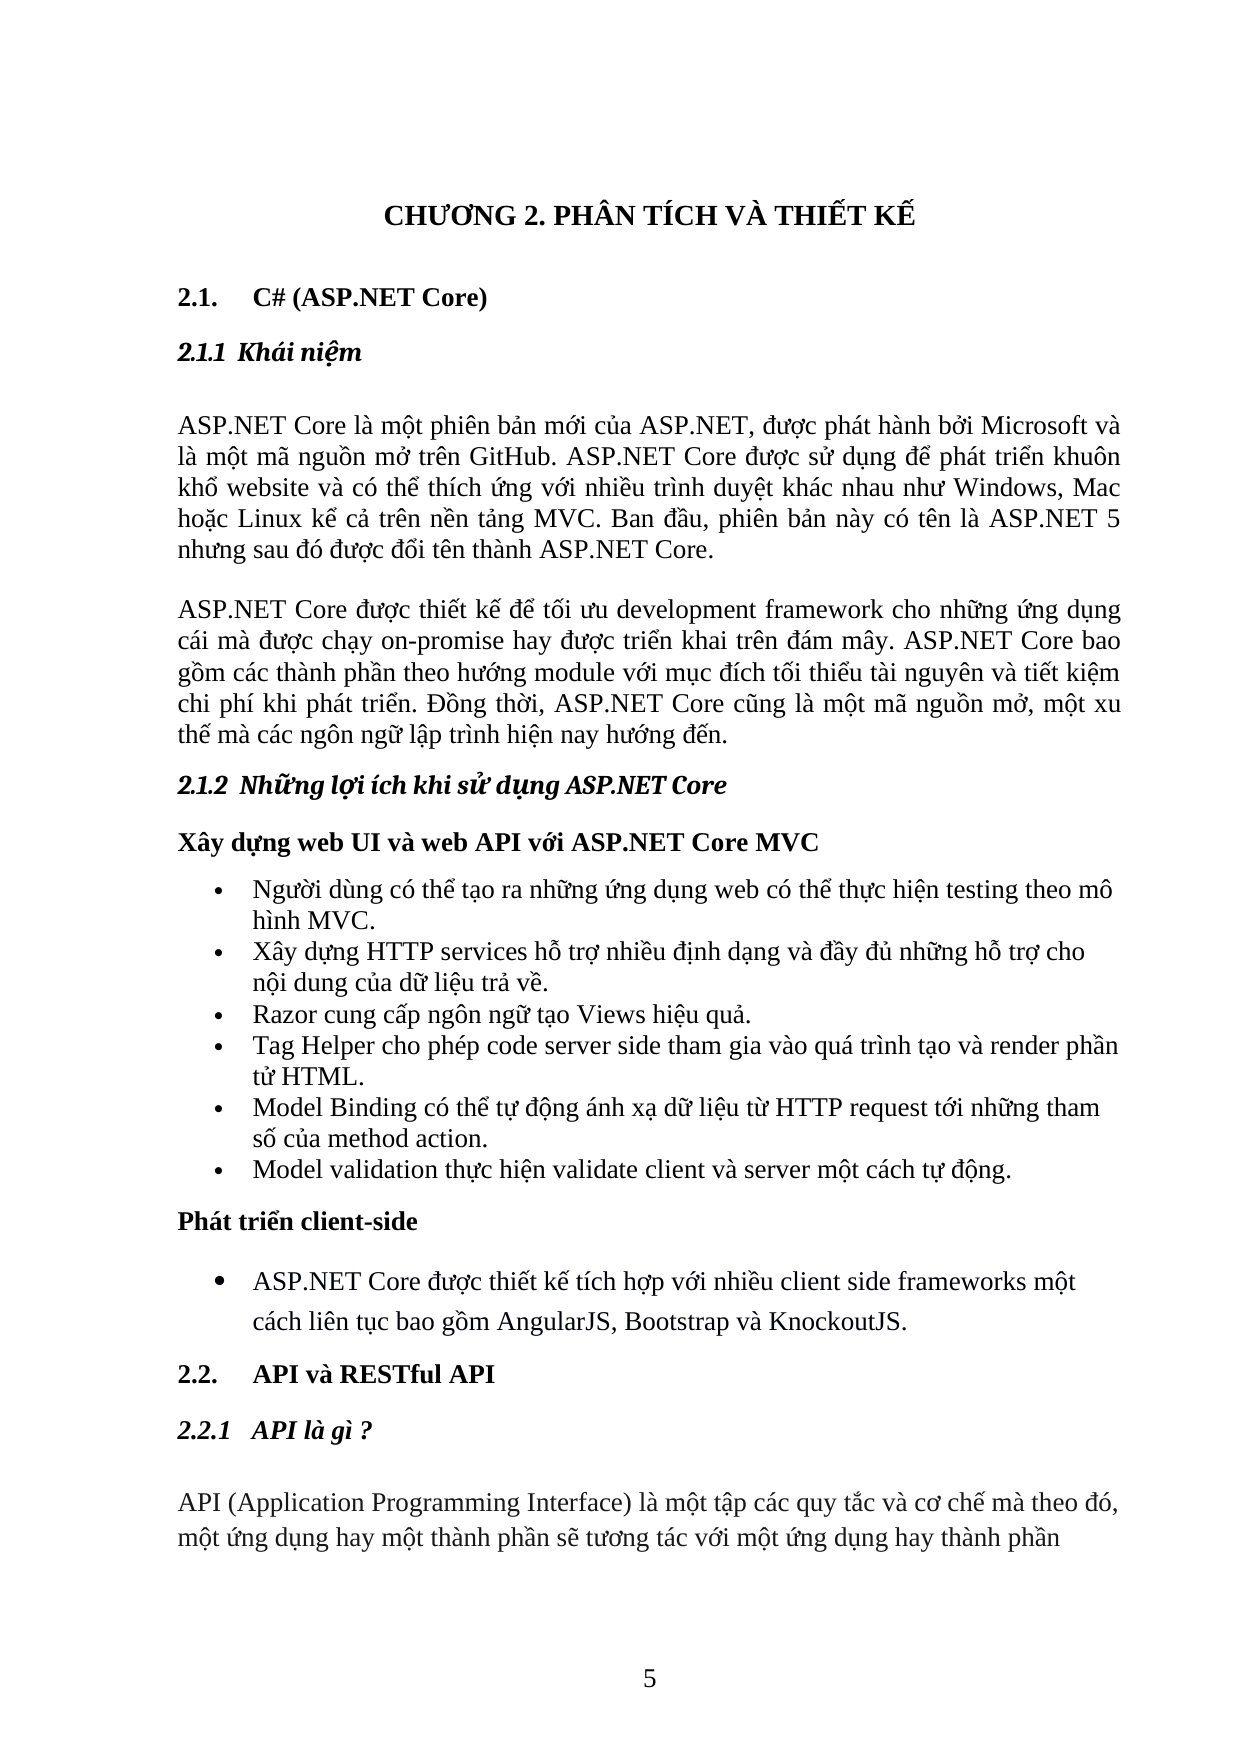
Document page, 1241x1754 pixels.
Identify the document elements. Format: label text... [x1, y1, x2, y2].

subtitle C# (ASP.NET Core) [177, 281, 1122, 312]
list ASP.NET Core được thiết kế tích hợp với nhiều client side frameworks một cách liên tục bao gồm AngularJS, Bootstrap và KnockoutJS. [215, 1264, 1122, 1336]
subtitle CHƯƠNG 2. PHÂN TÍCH VÀ THIẾT KẾ [177, 198, 1122, 231]
text ASP.NET Core được thiết kế để tối ưu development framework cho những ứng dụng cái mà được chạy on-promise hay được triển khai trên đám mây. ASP.NET Core bao gồm các thành phần theo hướng module với mục đích tối thiểu tài nguyên và tiết kiệm chi phí khi phát triển. Đồng thời, ASP.NET Core cũng là một mã nguồn mở, một xu thế mà các ngôn ngữ lập trình hiện nay hướng đến. [177, 593, 1122, 749]
list Tag Helper cho phép code server side tham gia vào quá trình tạo và render phần tử HTML. [215, 1029, 1122, 1091]
subtitle 2.1.2 Những lợi ích khi sử dụng ASP.NET Core [177, 770, 1122, 801]
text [177, 1486, 1122, 1552]
list Người dùng có thể tạo ra những ứng dụng web có thể thực hiện testing theo mô hình MVC. [215, 873, 1122, 935]
text Phát triển client-side [177, 1205, 1122, 1237]
list Razor cung cấp ngôn ngữ tạo Views hiệu quả. [215, 998, 1122, 1029]
list Xây dựng HTTP services hỗ trợ nhiều định dạng và đầy đủ những hỗ trợ cho nội dung của dữ liệu trả về. [215, 935, 1122, 998]
text ASP.NET Core là một phiên bản mới của ASP.NET, được phát hành bởi Microsoft và là một mã nguồn mở trên GitHub. ASP.NET Core được sử dụng để phát triển khuôn khổ website và có thể thích ứng với nhiều trình duyệt khác nhau như Windows, Mac hoặc Linux kể cả trên nền tảng MVC. Ban đầu, phiên bản này có tên là ASP.NET 5 nhưng sau đó được đổi tên thành ASP.NET Core. [177, 409, 1122, 564]
text Xây dựng web UI và web API với ASP.NET Core MVC [177, 826, 1122, 858]
list Model Binding có thể tự động ánh xạ dữ liệu từ HTTP request tới những tham số của method action. [215, 1091, 1122, 1153]
list Model validation thực hiện validate client và server một cách tự động. [215, 1153, 1122, 1184]
subtitle API và RESTful API [177, 1358, 1122, 1389]
subtitle 2.2.1 API là gì ? [177, 1414, 1122, 1445]
subtitle 2.1.1 Khái niệm [177, 337, 1122, 368]
